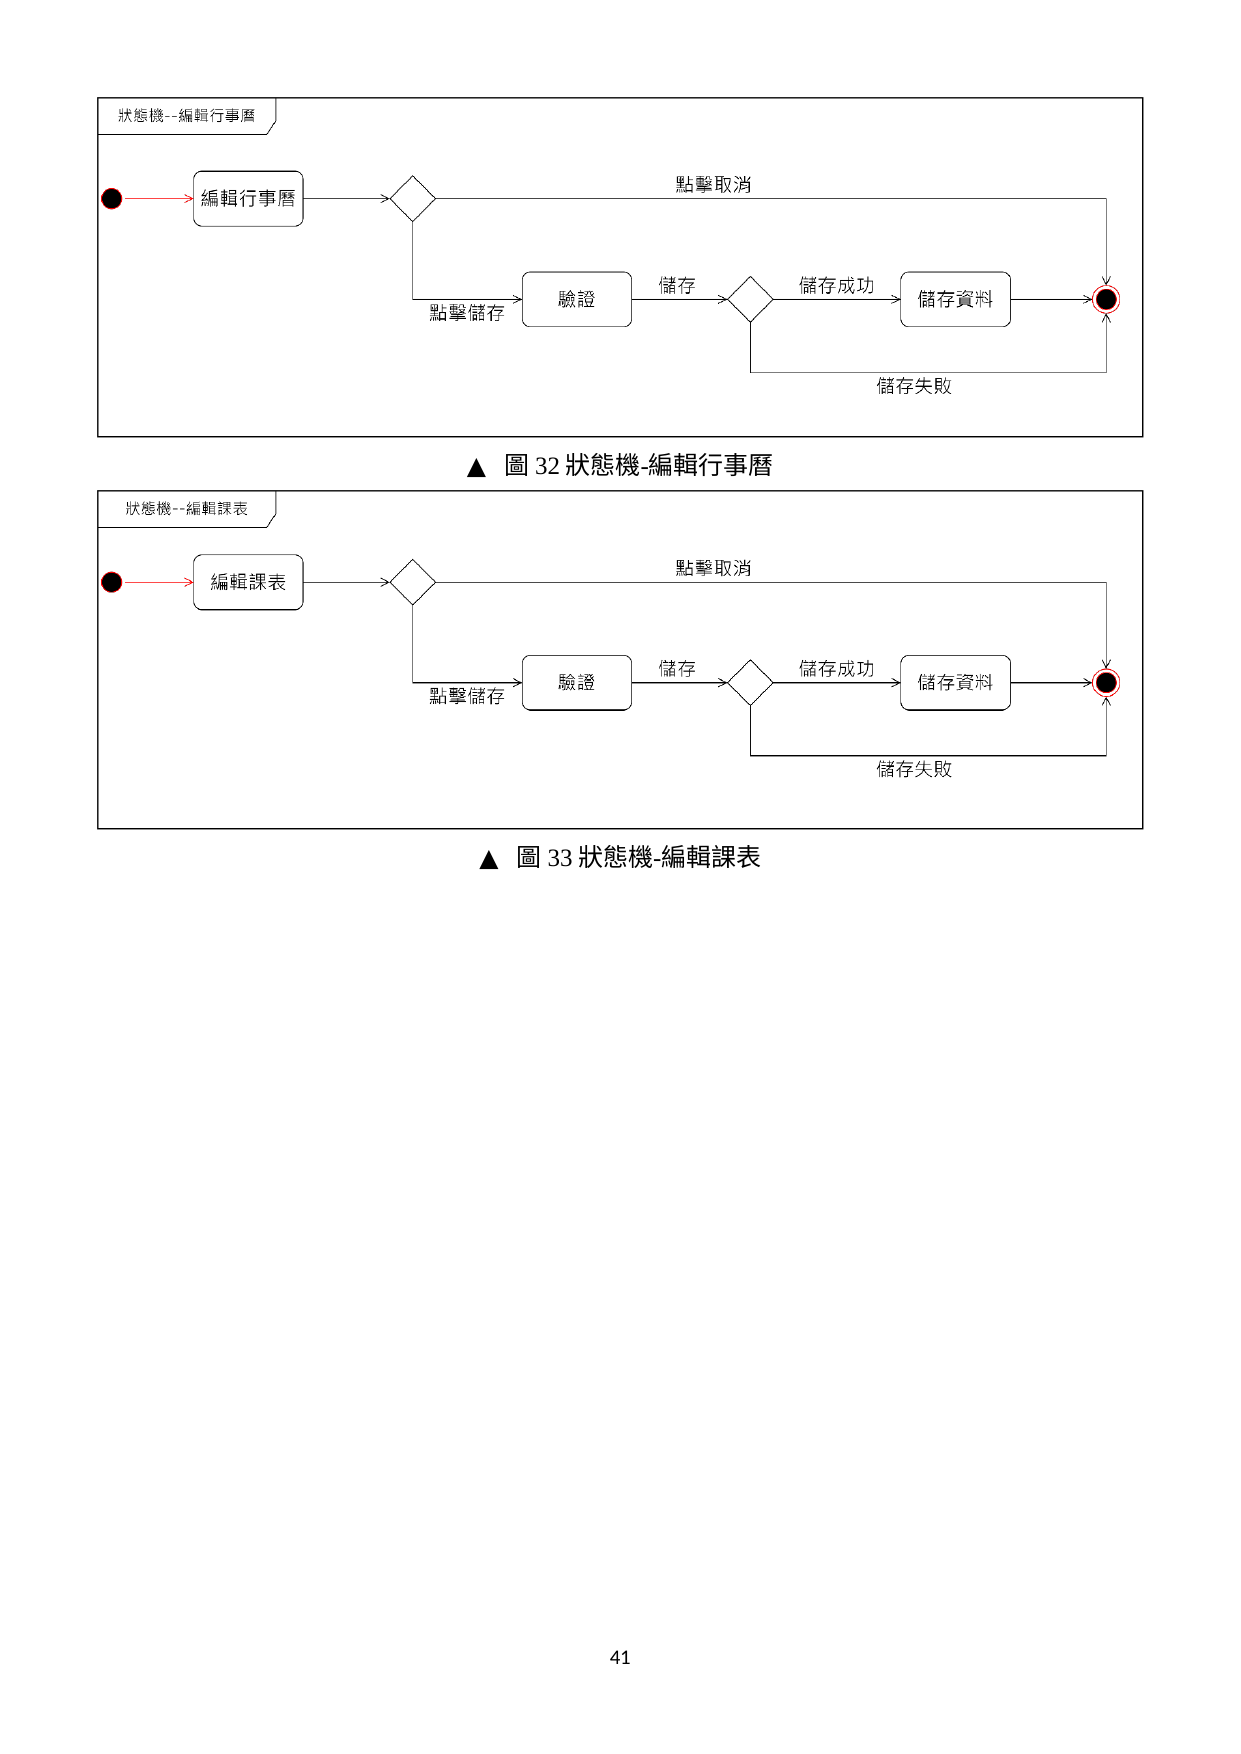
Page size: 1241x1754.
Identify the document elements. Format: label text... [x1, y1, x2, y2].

picture [88, 88, 1152, 446]
picture [88, 481, 1152, 838]
list 圖 32 狀態機-編輯行事曆 [89, 446, 1152, 481]
list 圖 33 狀態機-編輯課表 [89, 838, 1152, 874]
